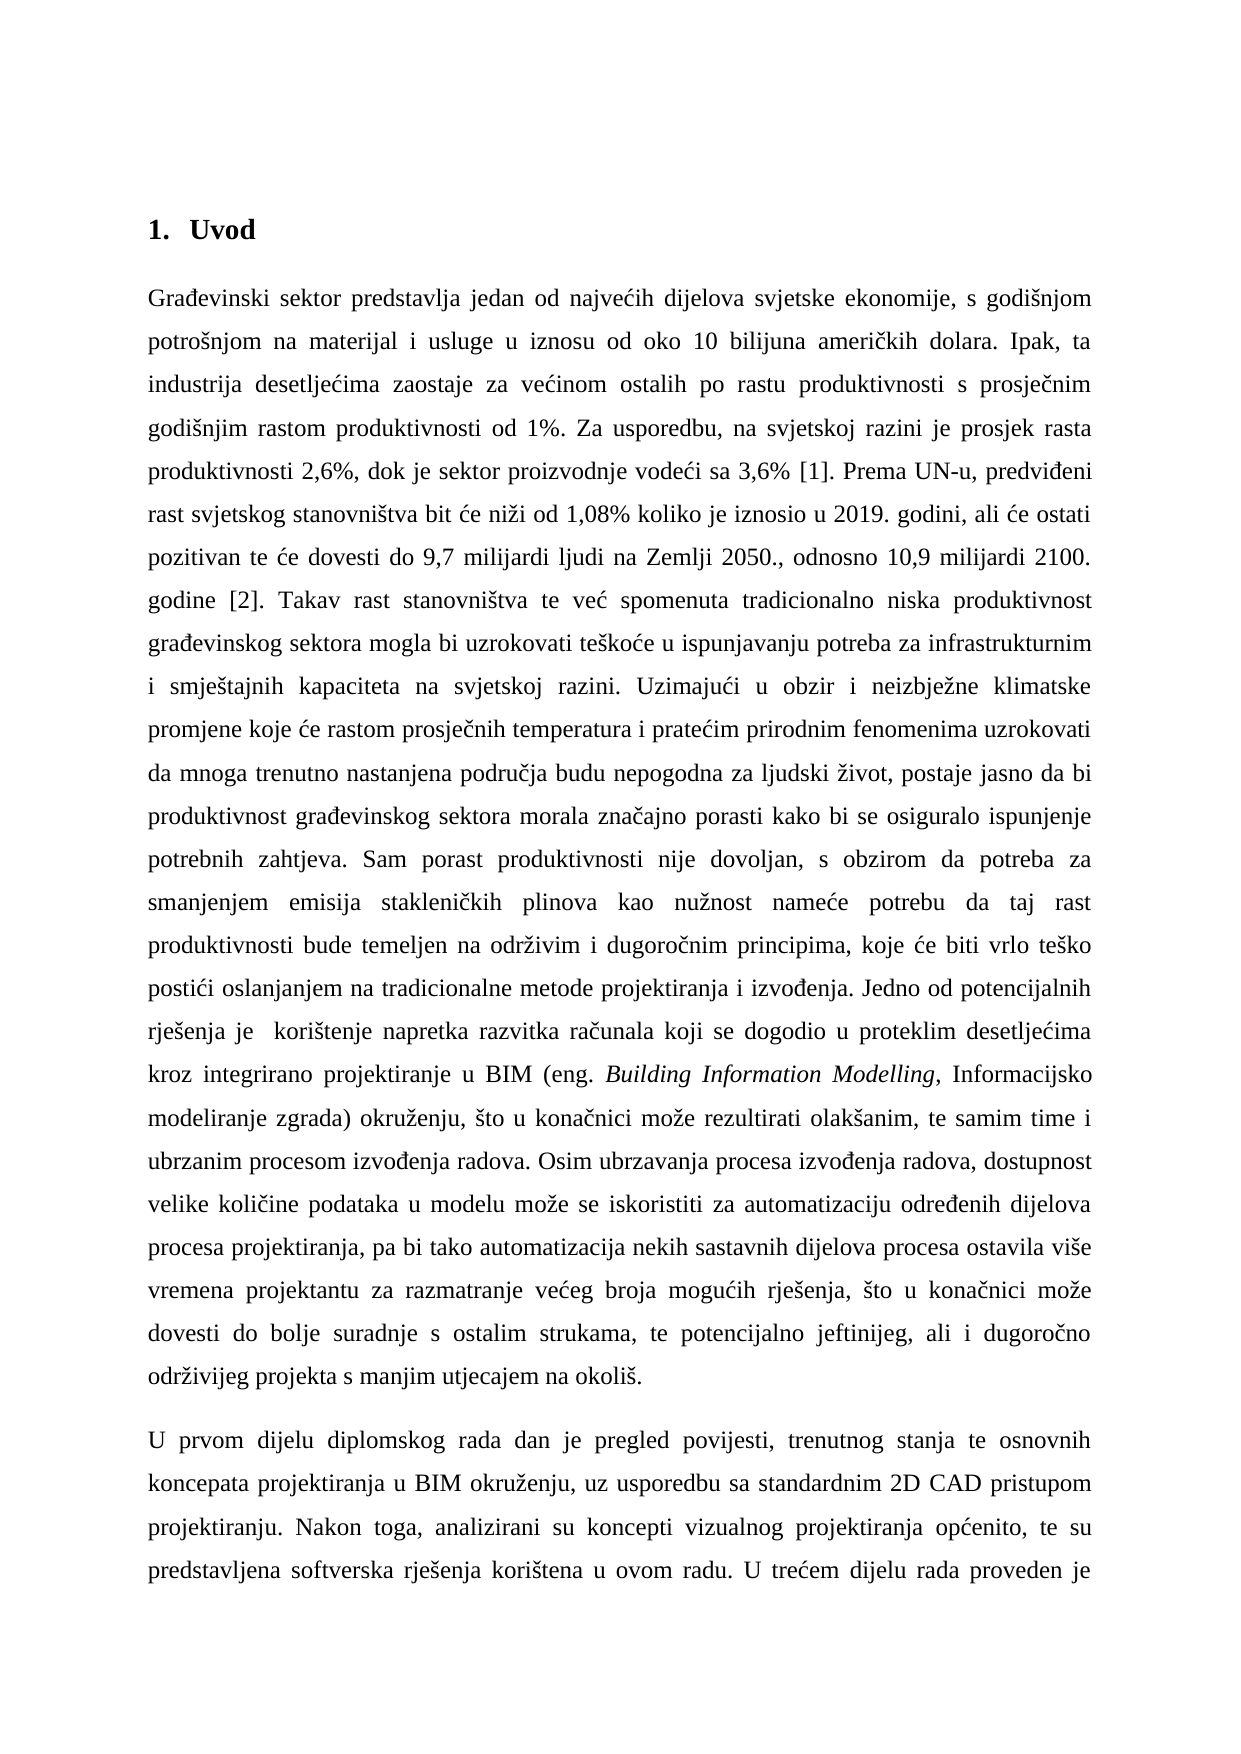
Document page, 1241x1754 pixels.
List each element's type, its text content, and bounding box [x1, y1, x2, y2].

text Građevinski sektor predstavlja jedan od najvećih dijelova svjetske ekonomije, s godišnjom potrošnjom na materijal i usluge u iznosu od oko 10 bilijuna američkih dolara. Ipak, ta industrija desetljećima zaostaje za većinom ostalih po rastu produktivnosti s prosječnim godišnjim rastom produktivnosti od 1%. Za usporedbu, na svjetskoj razini je prosjek rasta produktivnosti 2,6%, dok je sektor proizvodnje vodeći sa 3,6% [1]. Prema UN-u, predviđeni rast svjetskog stanovništva bit će niži od 1,08% koliko je iznosio u 2019. godini, ali će ostati pozitivan te će dovesti do 9,7 milijardi ljudi na Zemlji 2050., odnosno 10,9 milijardi 2100. godine [2]. Takav rast stanovništva te već spomenuta tradicionalno niska produktivnost građevinskog sektora mogla bi uzrokovati teškoće u ispunjavanju potreba za infrastrukturnim i smještajnih kapaciteta na svjetskoj razini. Uzimajući u obzir i neizbježne klimatske promjene koje će rastom prosječnih temperatura i pratećim prirodnim fenomenima uzrokovati da mnoga trenutno nastanjena područja budu nepogodna za ljudski život, postaje jasno da bi produktivnost građevinskog sektora morala značajno porasti kako bi se osiguralo ispunjenje potrebnih zahtjeva. Sam porast produktivnosti nije dovoljan, s obzirom da potreba za smanjenjem emisija stakleničkih plinova kao nužnost nameće potrebu da taj rast produktivnosti bude temeljen na održivim i dugoročnim principima, koje će biti vrlo teško postići oslanjanjem na tradicionalne metode projektiranja i izvođenja. Jedno od potencijalnih rješenja je korištenje napretka razvitka računala koji se dogodio u proteklim desetljećima kroz integrirano projektiranje u BIM (eng. Building Information Modelling, Informacijsko modeliranje zgrada) okruženju, što u konačnici može rezultirati olakšanim, te samim time i ubrzanim procesom izvođenja radova. Osim ubrzavanja procesa izvođenja radova, dostupnost velike količine podataka u modelu može se iskoristiti za automatizaciju određenih dijelova procesa projektiranja, pa bi tako automatizacija nekih sastavnih dijelova procesa ostavila više vremena projektantu za razmatranje većeg broja mogućih rješenja, što u konačnici može dovesti do bolje suradnje s ostalim strukama, te potencijalno jeftinijeg, ali i dugoročno održivijeg projekta s manjim utjecajem na okoliš. [148, 283, 1092, 1390]
subtitle Uvod [148, 212, 1092, 246]
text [148, 1425, 1092, 1583]
